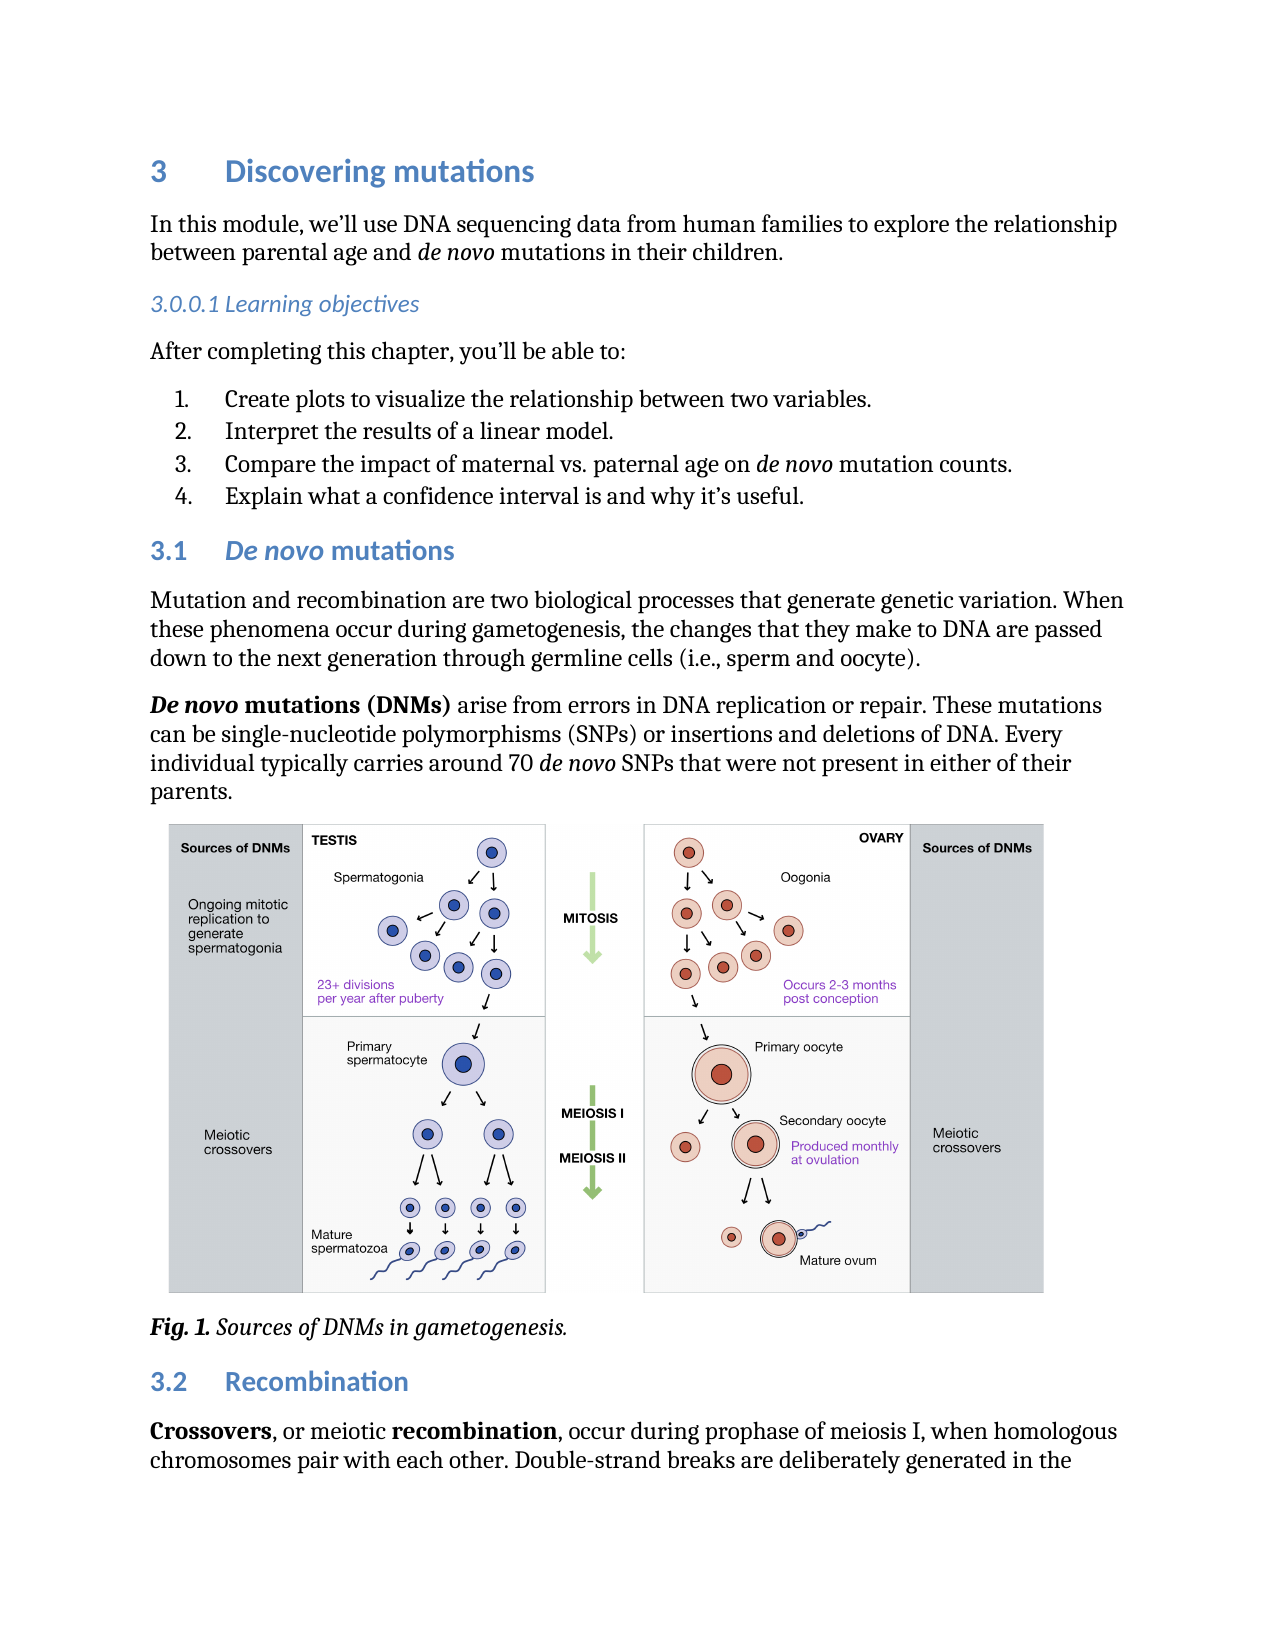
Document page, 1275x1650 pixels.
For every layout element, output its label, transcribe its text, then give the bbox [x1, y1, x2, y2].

list Explain what a confidence interval is and why it’s useful. [175, 482, 1125, 511]
subtitle 3.0.0.1 Learning objectives [150, 288, 1125, 318]
text Fig. 1. Sources of DNMs in gametogenesis. [150, 1313, 1125, 1342]
picture [168, 824, 1044, 1293]
text De novo mutations (DNMs) arise from errors in DNA replication or repair. These mutations can be single-nucleotide polymorphisms (SNPs) or insertions and deletions of DNA. Every individual typically carries around 70 de novo SNPs that were not present in either of their parents. [150, 691, 1125, 806]
list Interpret the results of a linear model. [175, 417, 1125, 446]
subtitle 3 Discovering mutations [150, 150, 1125, 191]
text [150, 1417, 1125, 1474]
text After completing this chapter, you’ll be able to: [150, 337, 1125, 366]
text In this module, we’ll use DNA sequencing data from human families to explore the relationship between parental age and de novo mutations in their children. [150, 209, 1125, 267]
subtitle 3.2 Recombination [150, 1363, 1125, 1398]
list Compare the impact of maternal vs. paternal age on de novo mutation counts. [175, 449, 1125, 478]
subtitle 3.1 De novo mutations [150, 532, 1125, 567]
text Mutation and recombination are two biological processes that generate genetic variation. When these phenomena occur during gametogenesis, the changes that they make to DNA are passed down to the next generation through germline cells (i.e., sperm and oocyte). [150, 586, 1125, 672]
list Create plots to visualize the relationship between two variables. [175, 384, 1125, 413]
